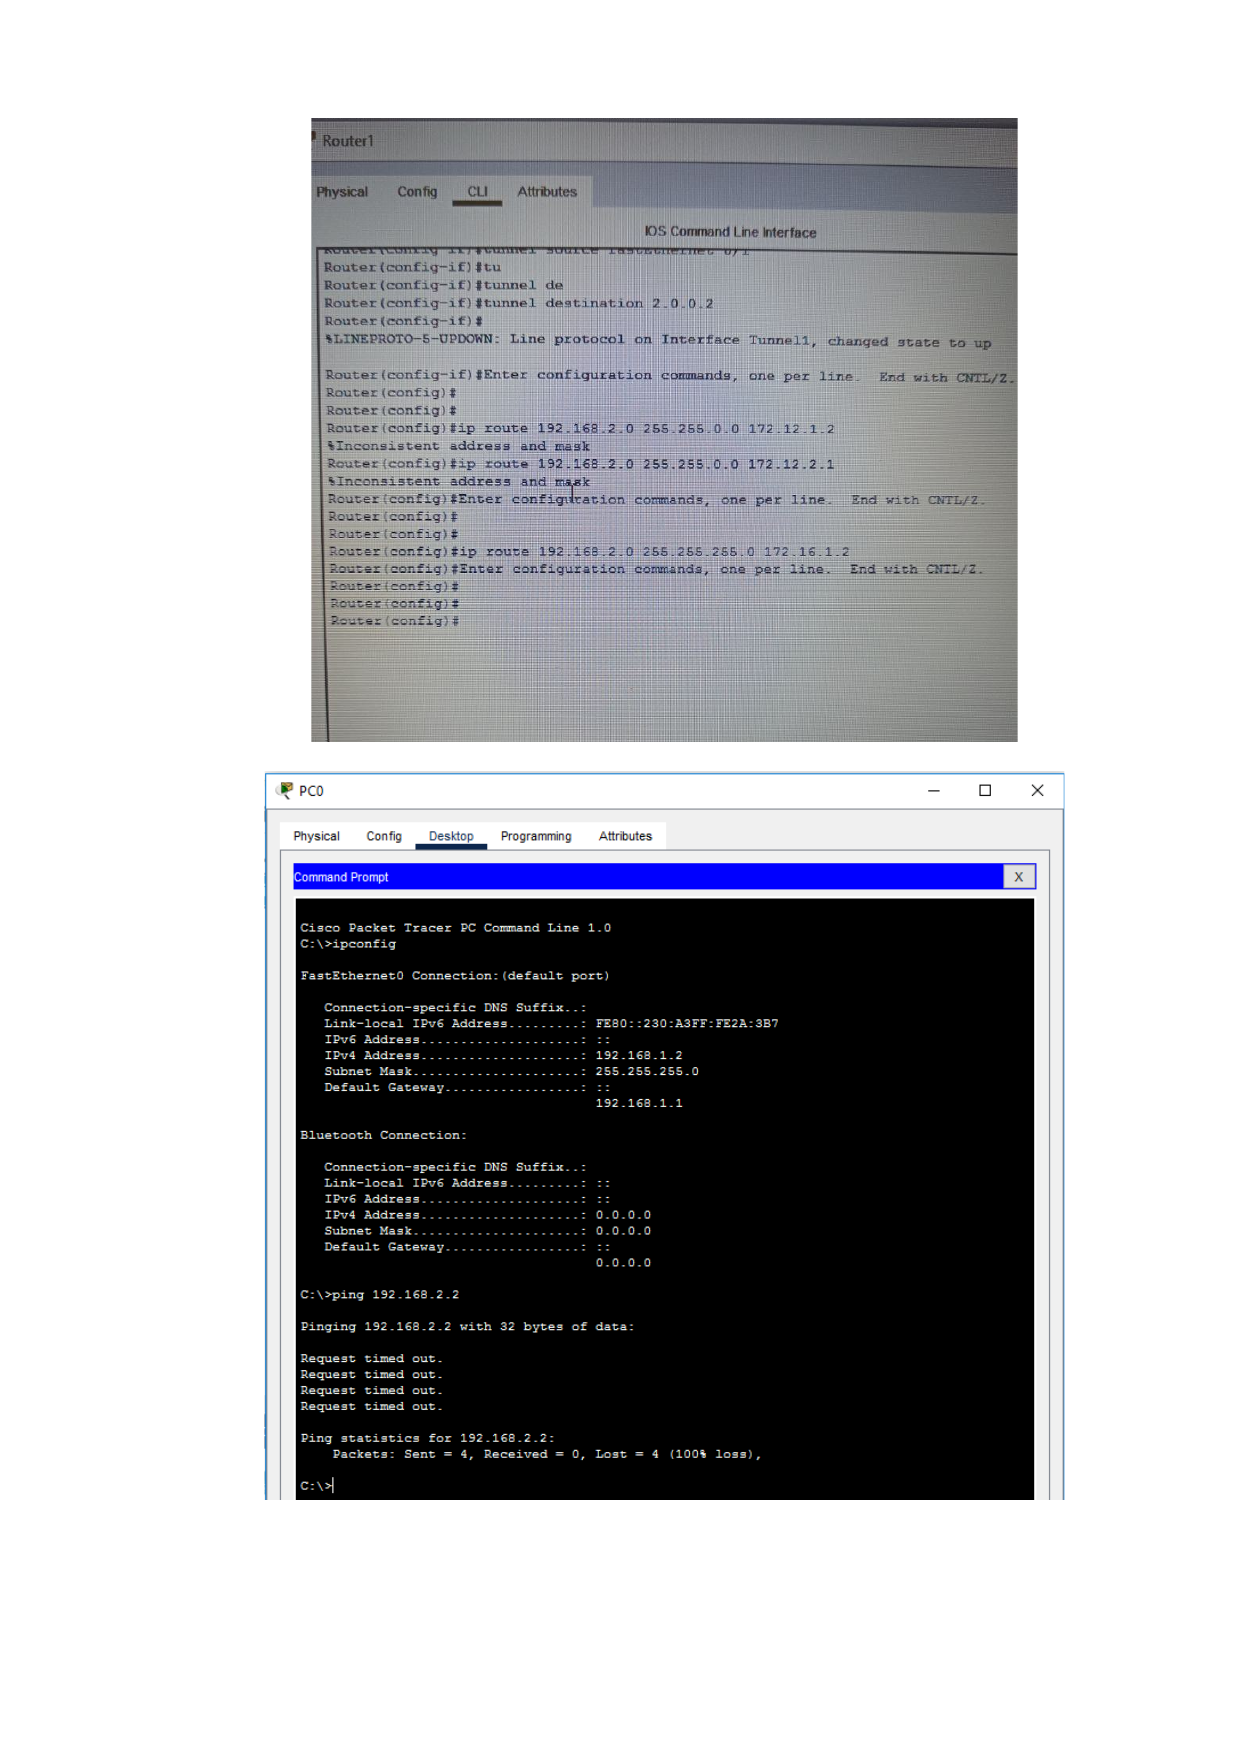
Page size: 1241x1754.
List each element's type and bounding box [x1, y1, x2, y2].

picture [264, 771, 1065, 1500]
picture [311, 118, 1018, 742]
